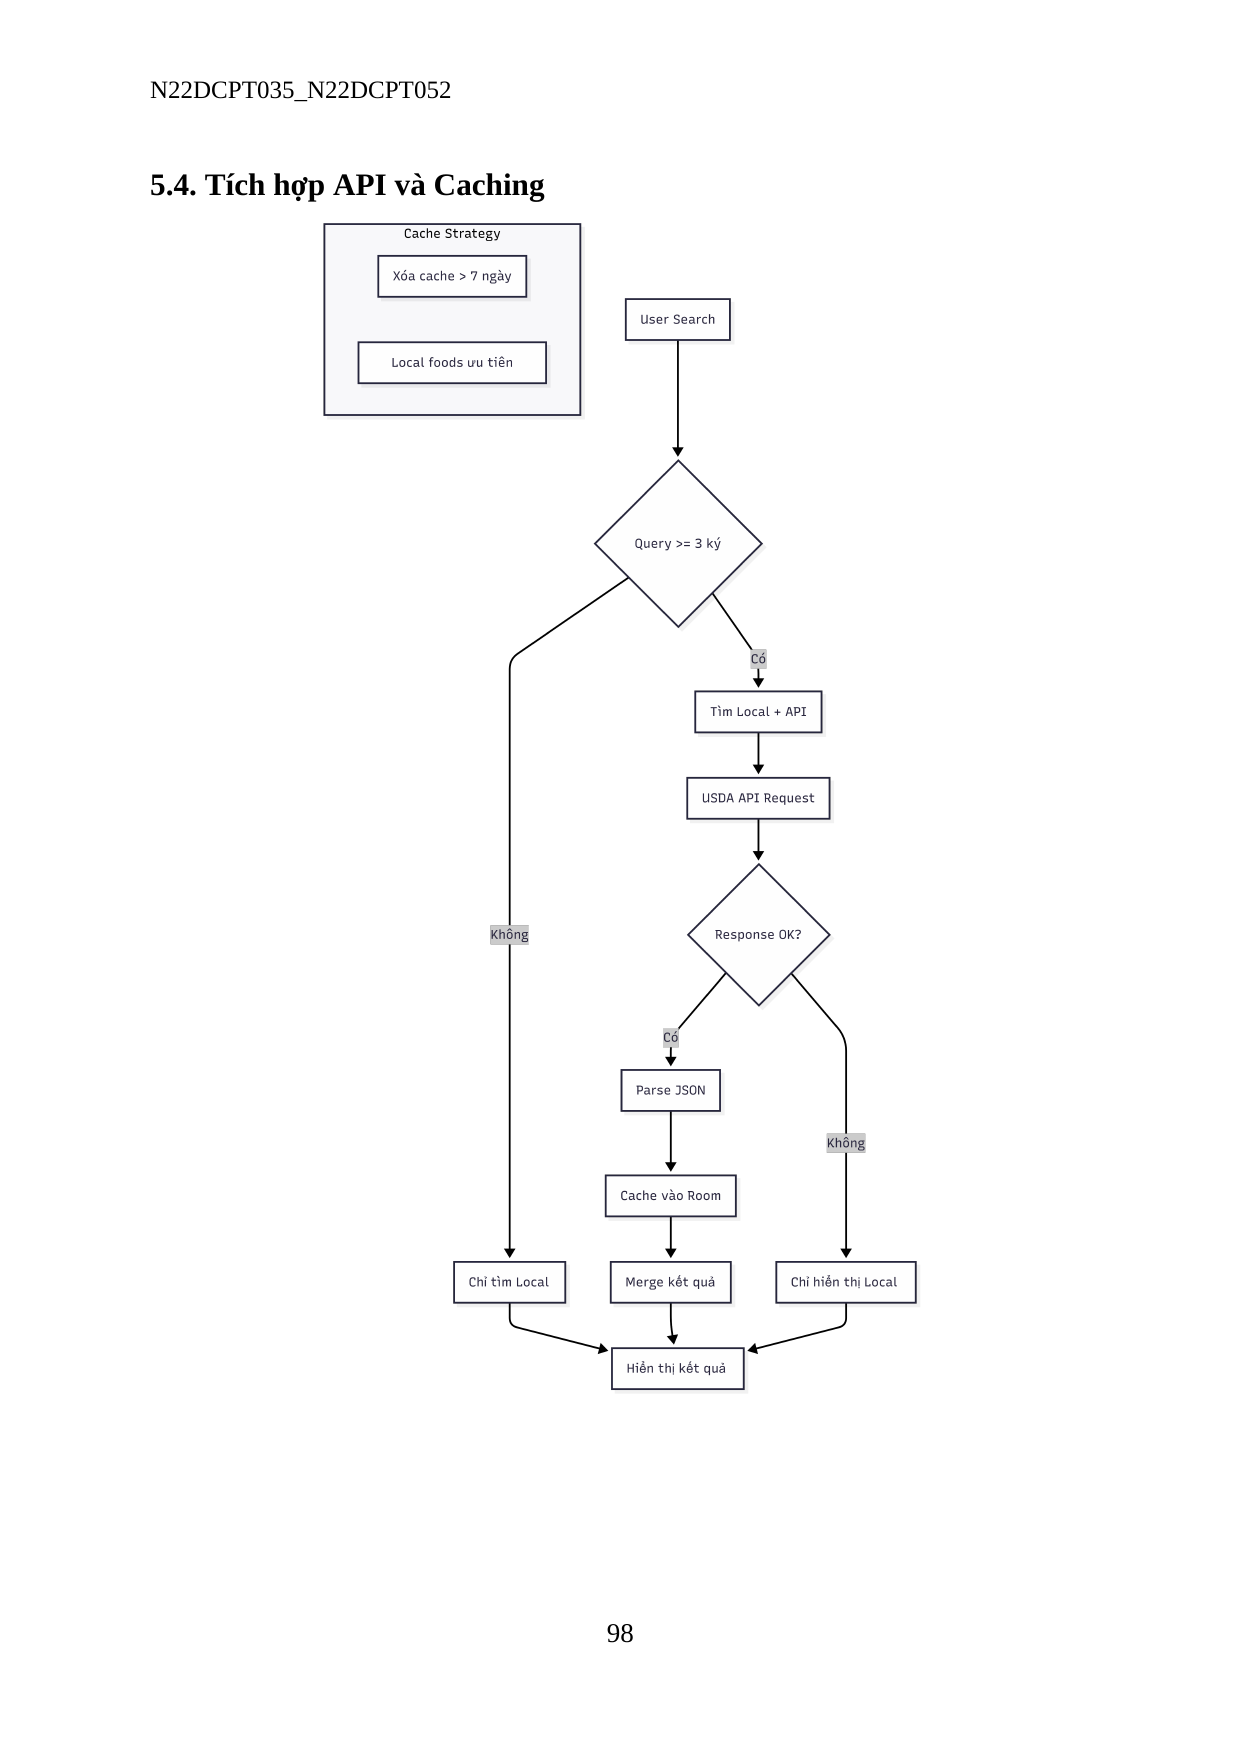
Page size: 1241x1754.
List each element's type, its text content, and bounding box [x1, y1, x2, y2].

picture [317, 216, 923, 1397]
subtitle 5.4. Tích hợp API và Caching [150, 167, 1090, 203]
